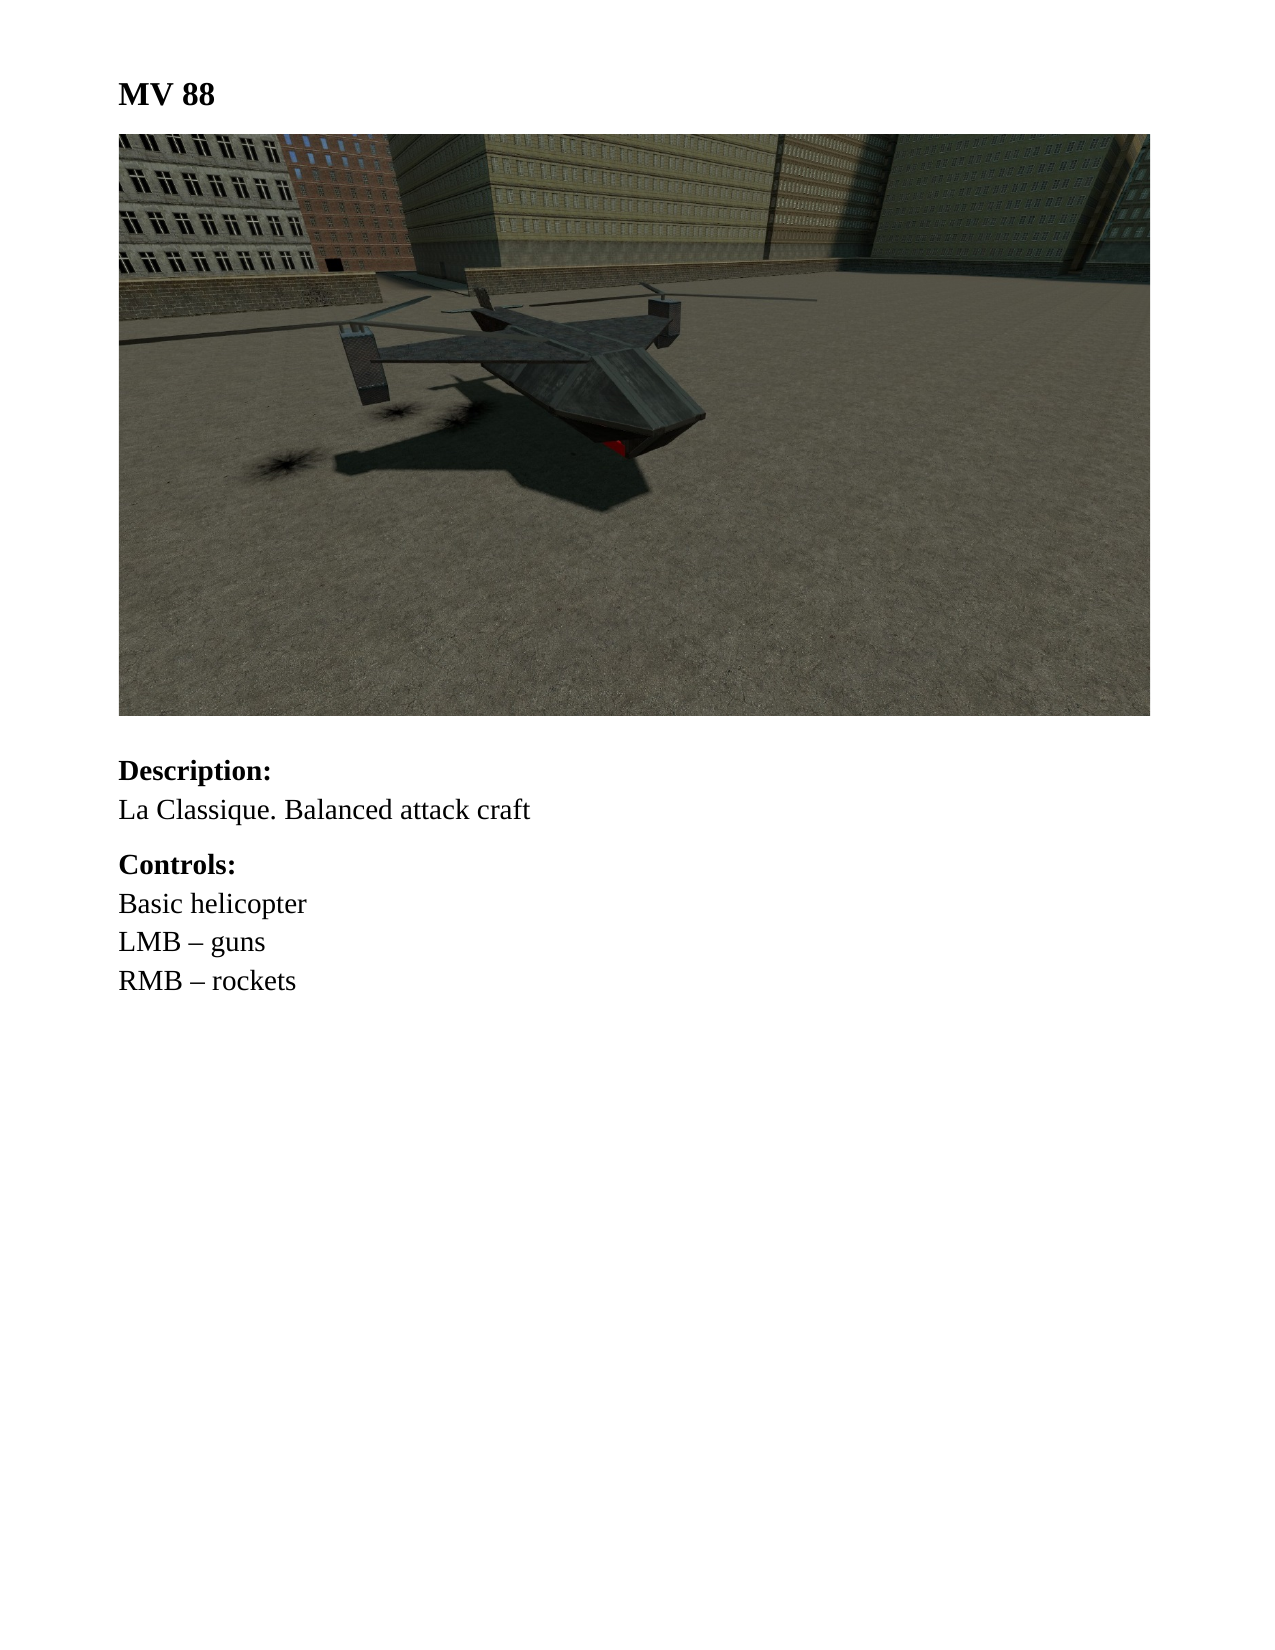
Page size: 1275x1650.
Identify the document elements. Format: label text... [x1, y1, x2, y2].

text Controls: [118, 847, 1152, 881]
text Description: [118, 753, 1152, 787]
text MV 88 [118, 74, 1152, 112]
text Basic helicopter [118, 886, 1152, 919]
text La Classique. Balanced attack craft [118, 792, 1152, 826]
picture [118, 134, 1150, 716]
text RMB – rockets [118, 963, 1152, 996]
text LMB – guns [118, 924, 1152, 958]
